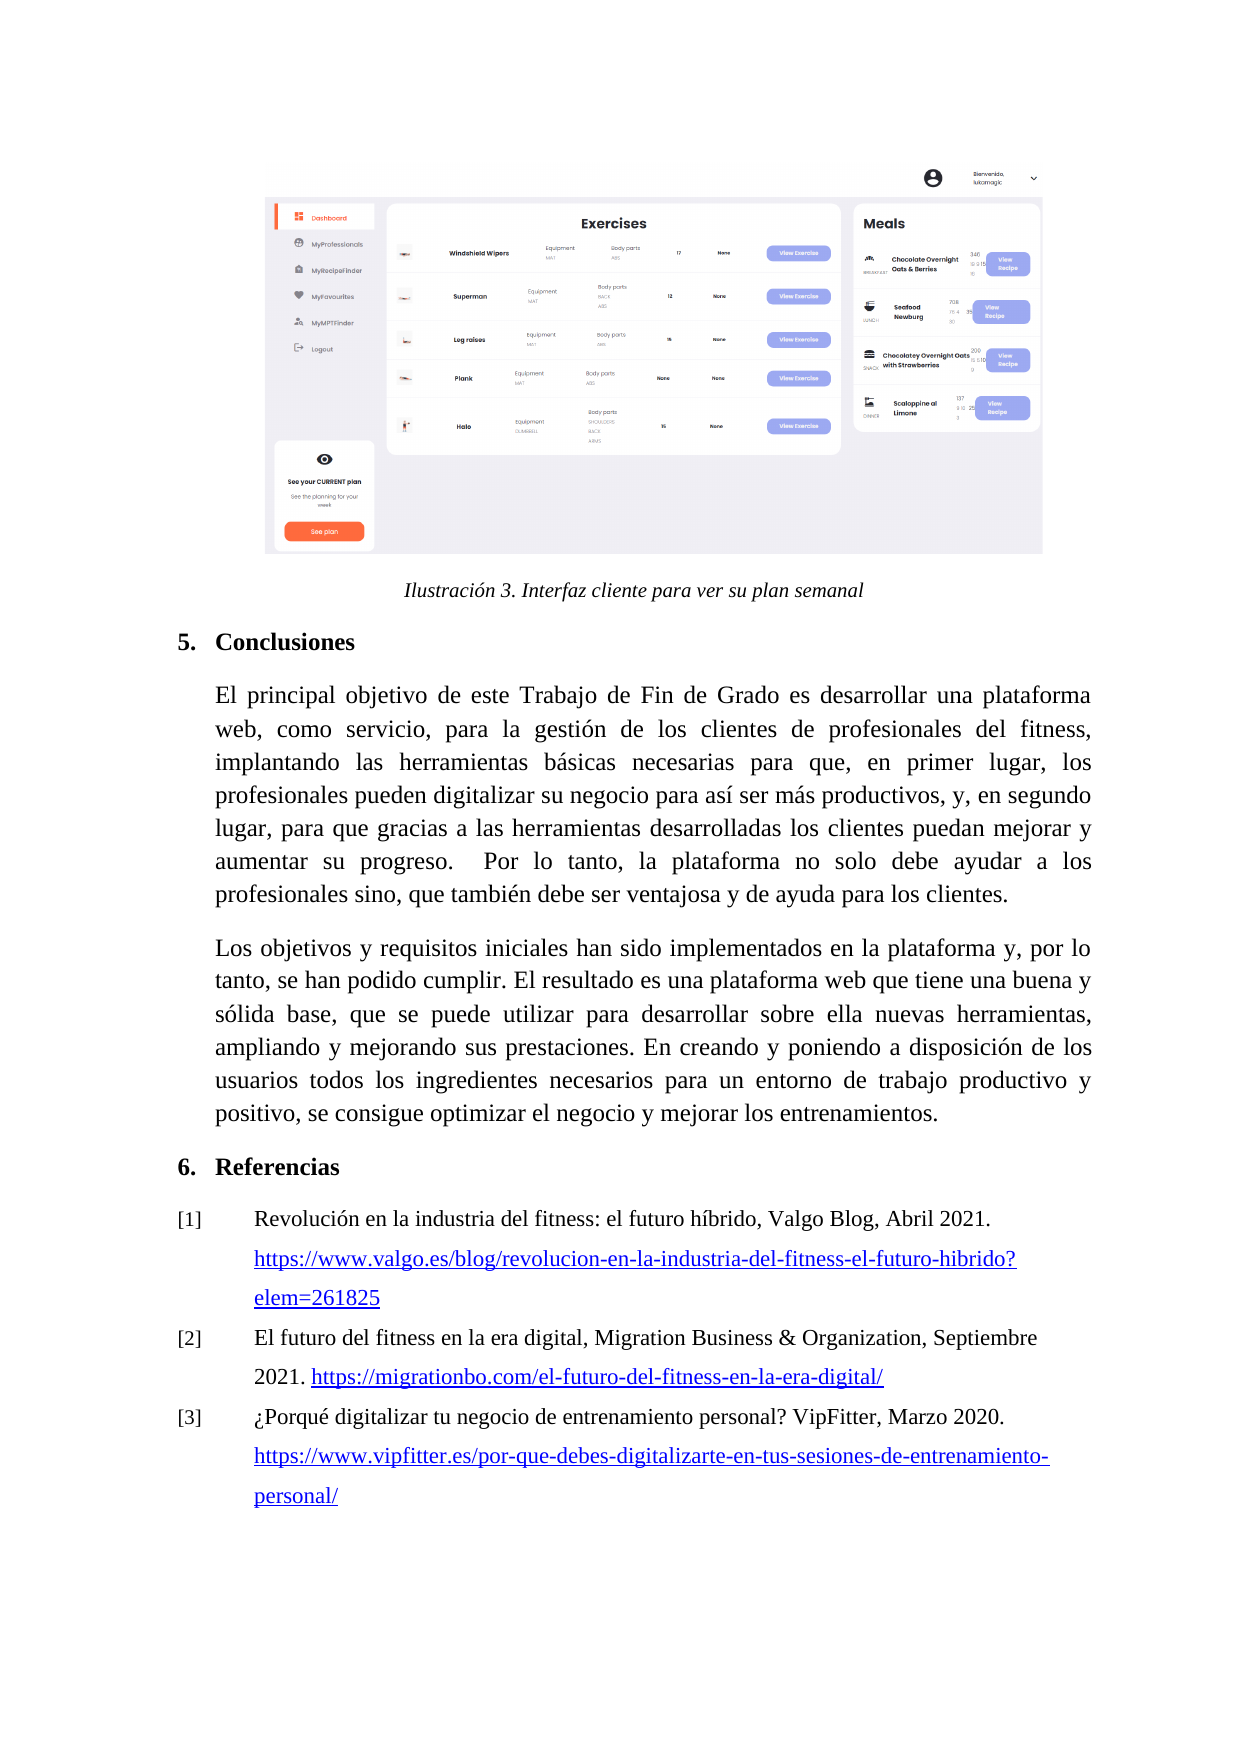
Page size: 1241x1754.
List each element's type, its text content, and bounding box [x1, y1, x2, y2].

list ¿Porqué digitalizar tu negocio de entrenamiento personal? VipFitter, Marzo 2020. https://www.vipfitter.es/por-que-debes-digitalizarte-en-tus-sesiones-de-entrenamiento-personal/ [177, 1403, 1093, 1508]
text Ilustración 3. Interfaz cliente para ver su plan semanal [177, 578, 1093, 602]
list Revolución en la industria del fitness: el futuro híbrido, Valgo Blog, Abril 2021. https://www.valgo.es/blog/revolucion-en-la-industria-del-fitness-el-futuro-hibrido?elem=261825 [177, 1205, 1093, 1311]
list El futuro del fitness en la era digital, Migration Business & Organization, Septiembre 2021. https://migrationbo.com/el-futuro-del-fitness-en-la-era-digital/ [177, 1324, 1093, 1390]
picture [264, 162, 1043, 554]
list Conclusiones [177, 627, 1093, 656]
text El principal objetivo de este Trabajo de Fin de Grado es desarrollar una plataforma web, como servicio, para la gestión de los clientes de profesionales del fitness, implantando las herramientas básicas necesarias para que, en primer lugar, los profesionales pueden digitalizar su negocio para así ser más productivos, y, en segundo lugar, para que gracias a las herramientas desarrolladas los clientes puedan mejorar y aumentar su progreso. Por lo tanto, la plataforma no solo debe ayudar a los profesionales sino, que también debe ser ventajosa y de ayuda para los clientes. [215, 681, 1093, 907]
text Los objetivos y requisitos iniciales han sido implementados en la plataforma y, por lo tanto, se han podido cumplir. El resultado es una plataforma web que tiene una buena y sólida base, que se puede utilizar para desarrollar sobre ella nuevas herramientas, ampliando y mejorando sus prestaciones. En creando y poniendo a disposición de los usuarios todos los ingredientes necesarios para un entorno de trabajo productivo y positivo, se consigue optimizar el negocio y mejorar los entrenamientos. [215, 933, 1093, 1126]
list Referencias [177, 1152, 1093, 1180]
